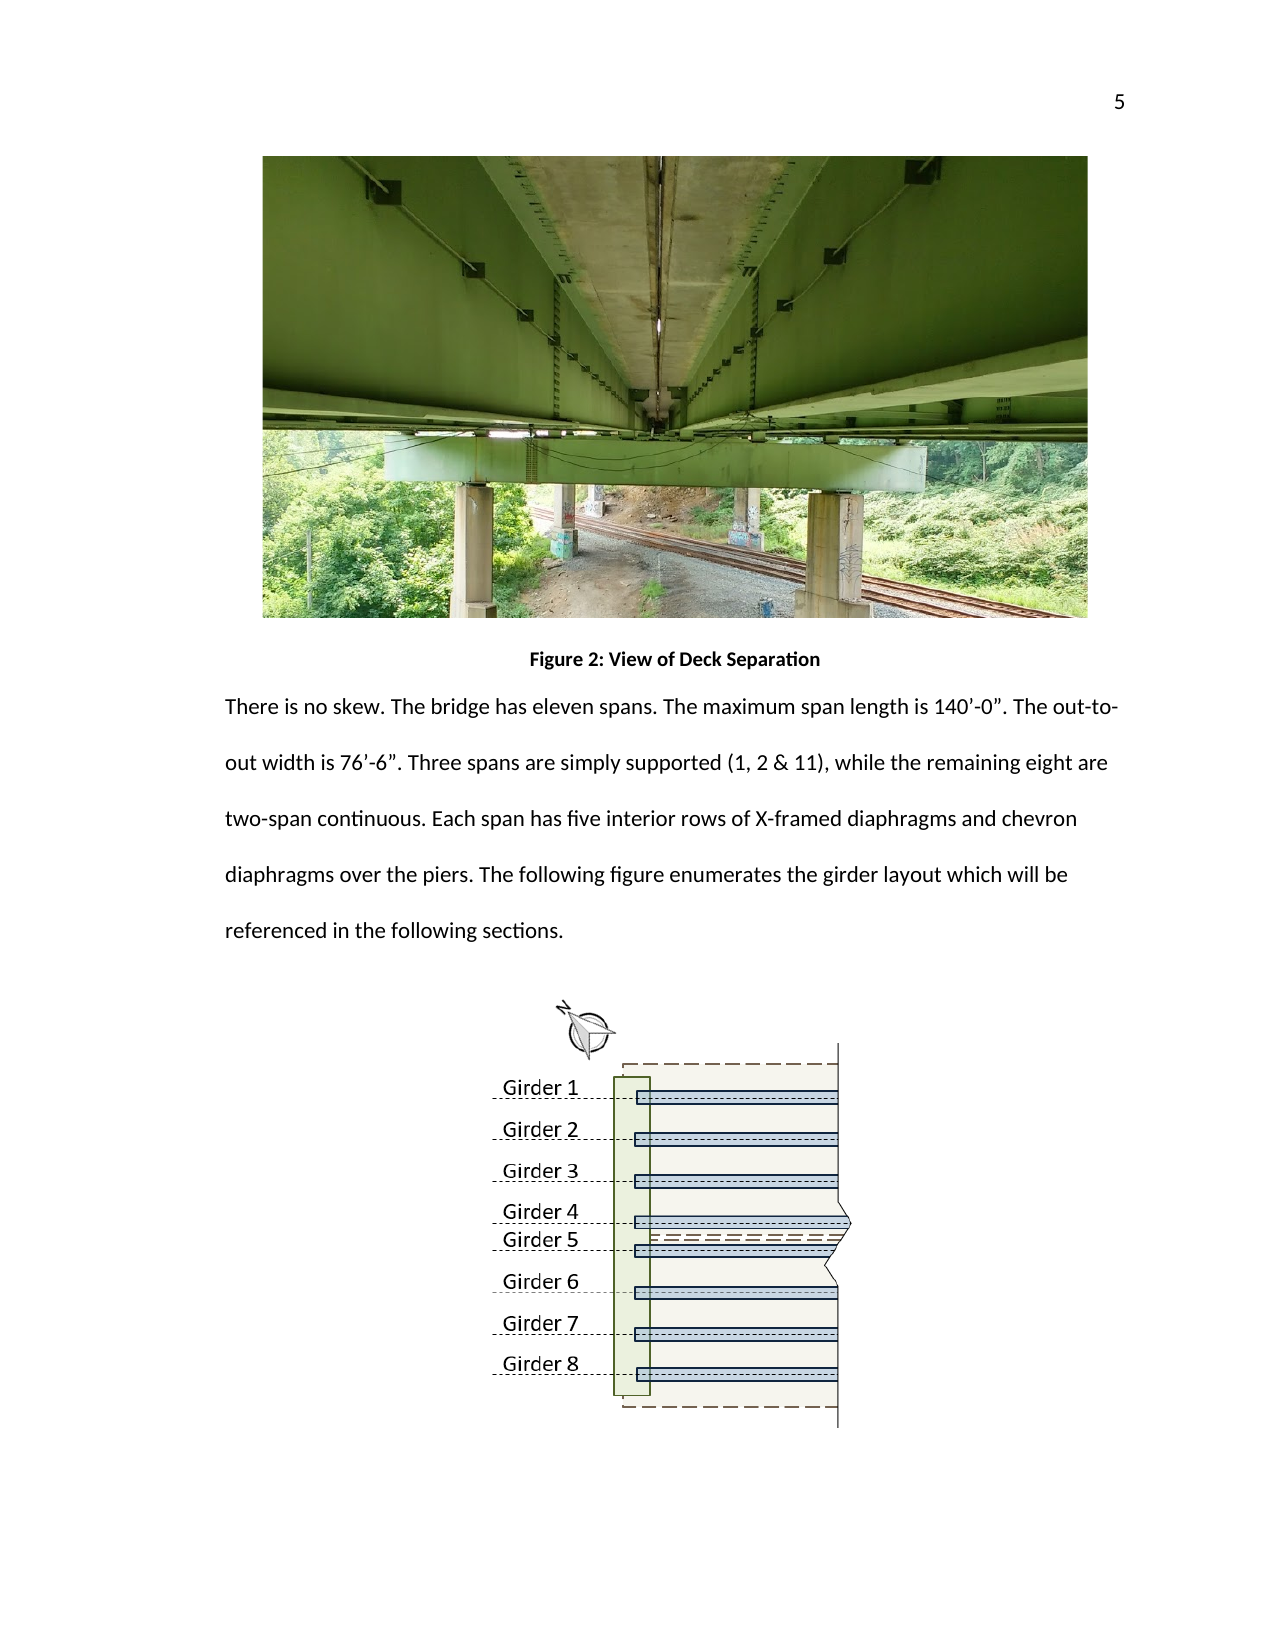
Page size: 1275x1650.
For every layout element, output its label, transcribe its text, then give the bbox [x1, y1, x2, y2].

text There is no skew. The bridge has eleven spans. The maximum span length is 140’-0”. The out-to-out width is 76’-6”. Three spans are simply supported (1, 2 & 11), while the remaining eight are two-span continuous. Each span has five interior rows of X-framed diaphragms and chevron diaphragms over the piers. The following figure enumerates the girder layout which will be referenced in the following sections. [225, 692, 1125, 944]
picture [475, 985, 875, 1447]
picture [262, 156, 1088, 618]
text Figure 2: View of Deck Separation [225, 646, 1125, 671]
